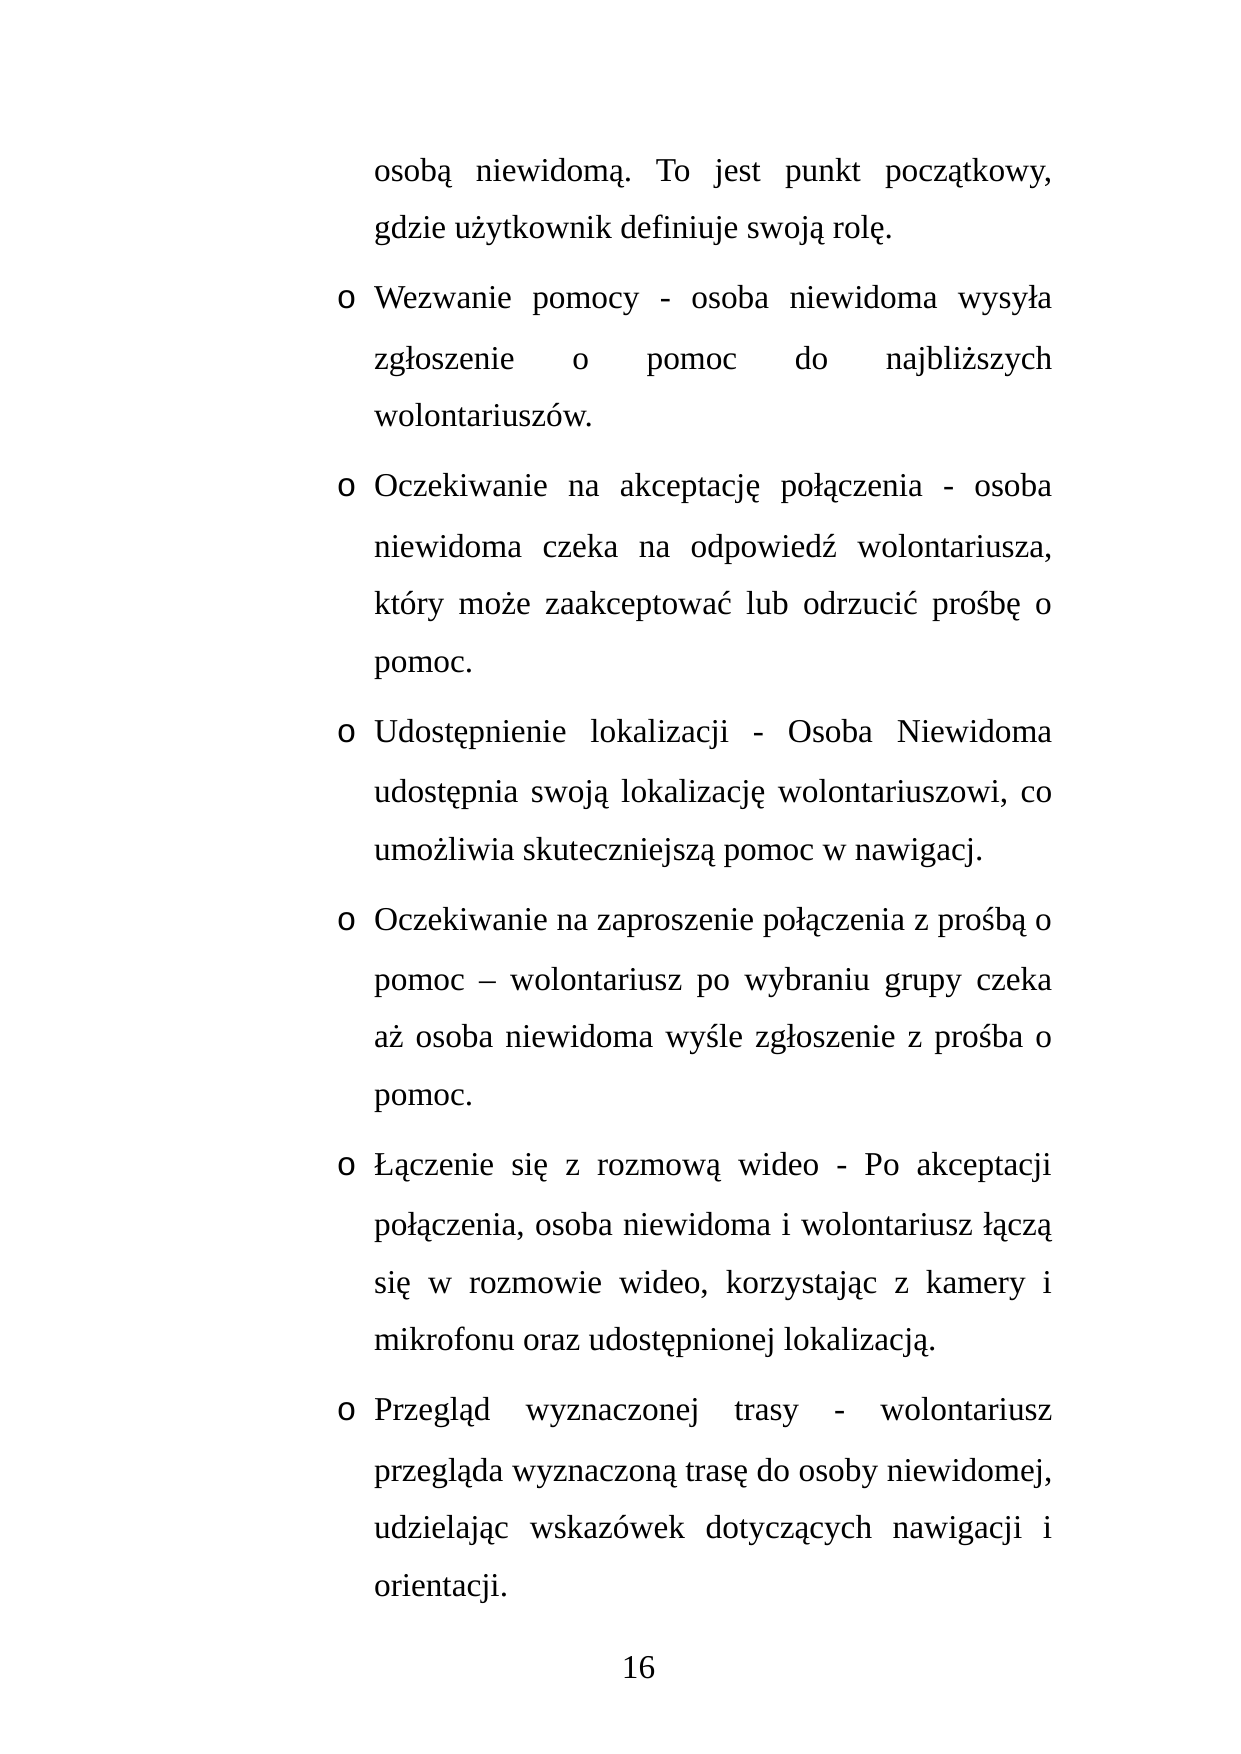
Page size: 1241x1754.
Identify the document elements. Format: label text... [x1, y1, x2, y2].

list Łączenie się z rozmową wideo - Po akceptacji połączenia, osoba niewidoma i wolontariusz łączą się w rozmowie wideo, korzystając z kamery i mikrofonu oraz udostępnionej lokalizacją. [336, 1144, 1053, 1358]
list Oczekiwanie na akceptację połączenia - osoba niewidoma czeka na odpowiedź wolontariusza, który może zaakceptować lub odrzucić prośbę o pomoc. [336, 465, 1053, 679]
list Udostępnienie lokalizacji - Osoba Niewidoma udostępnia swoją lokalizację wolontariuszowi, co umożliwia skuteczniejszą pomoc w nawigacj. [336, 711, 1053, 867]
list Przegląd wyznaczonej trasy - wolontariusz przegląda wyznaczoną trasę do osoby niewidomej, udzielając wskazówek dotyczących nawigacji i orientacji. [336, 1389, 1053, 1603]
list Wezwanie pomocy - osoba niewidoma wysyła zgłoszenie o pomoc do najbliższych wolontariuszów. [336, 277, 1053, 434]
list Oczekiwanie na zaproszenie połączenia z prośbą o pomoc – wolontariusz po wybraniu grupy czeka aż osoba niewidoma wyśle zgłoszenie z prośba o pomoc. [336, 899, 1053, 1112]
